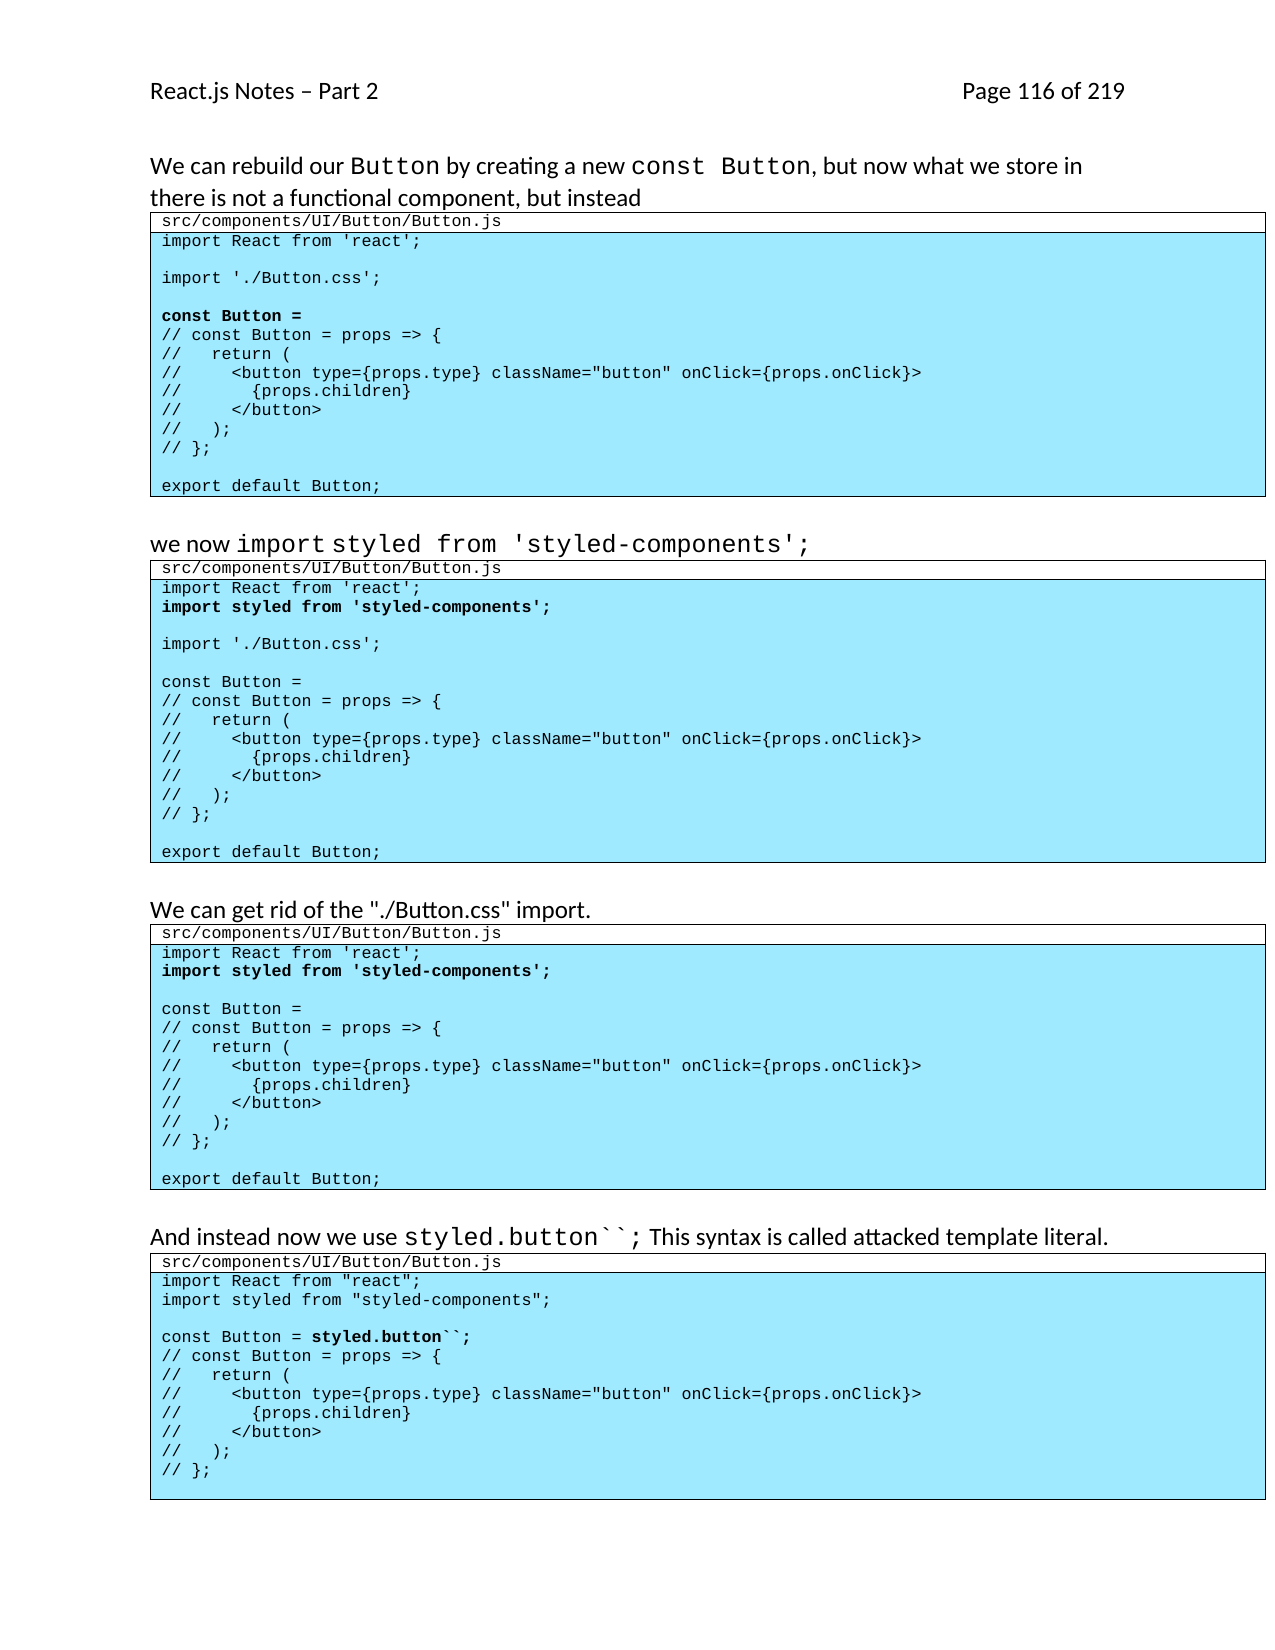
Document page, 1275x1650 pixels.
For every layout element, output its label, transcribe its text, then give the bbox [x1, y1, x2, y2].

table_header src/components/UI/Button/Button.js [151, 925, 1265, 944]
text And instead now we use styled.button``; This syntax is called attacked template literal. [150, 1221, 1125, 1253]
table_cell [151, 1273, 1265, 1499]
table_header src/components/UI/Button/Button.js [151, 1254, 1265, 1272]
table_cell import React from 'react'; import './Button.css'; const Button = // const Button = props => { // return ( // <button type={props.type} className="button" onClick={props.onClick}> // {props.children} // </button> // ); // }; export default Button; [151, 233, 1265, 496]
table_cell import React from 'react'; import styled from 'styled-components'; import './Button.css'; const Button = // const Button = props => { // return ( // <button type={props.type} className="button" onClick={props.onClick}> // {props.children} // </button> // ); // }; export default Button; [151, 580, 1265, 862]
table_header src/components/UI/Button/Button.js [151, 561, 1265, 579]
table_cell import React from 'react'; import styled from 'styled-components'; const Button = // const Button = props => { // return ( // <button type={props.type} className="button" onClick={props.onClick}> // {props.children} // </button> // ); // }; export default Button; [151, 945, 1265, 1189]
text We can get rid of the "./Button.css" import. [150, 894, 1125, 924]
table_header src/components/UI/Button/Button.js [151, 213, 1265, 232]
text we now import styled from 'styled-components'; [150, 528, 1125, 559]
text We can rebuild our Button by creating a new const Button, but now what we store in there is not a functional component, but instead [150, 150, 1125, 212]
